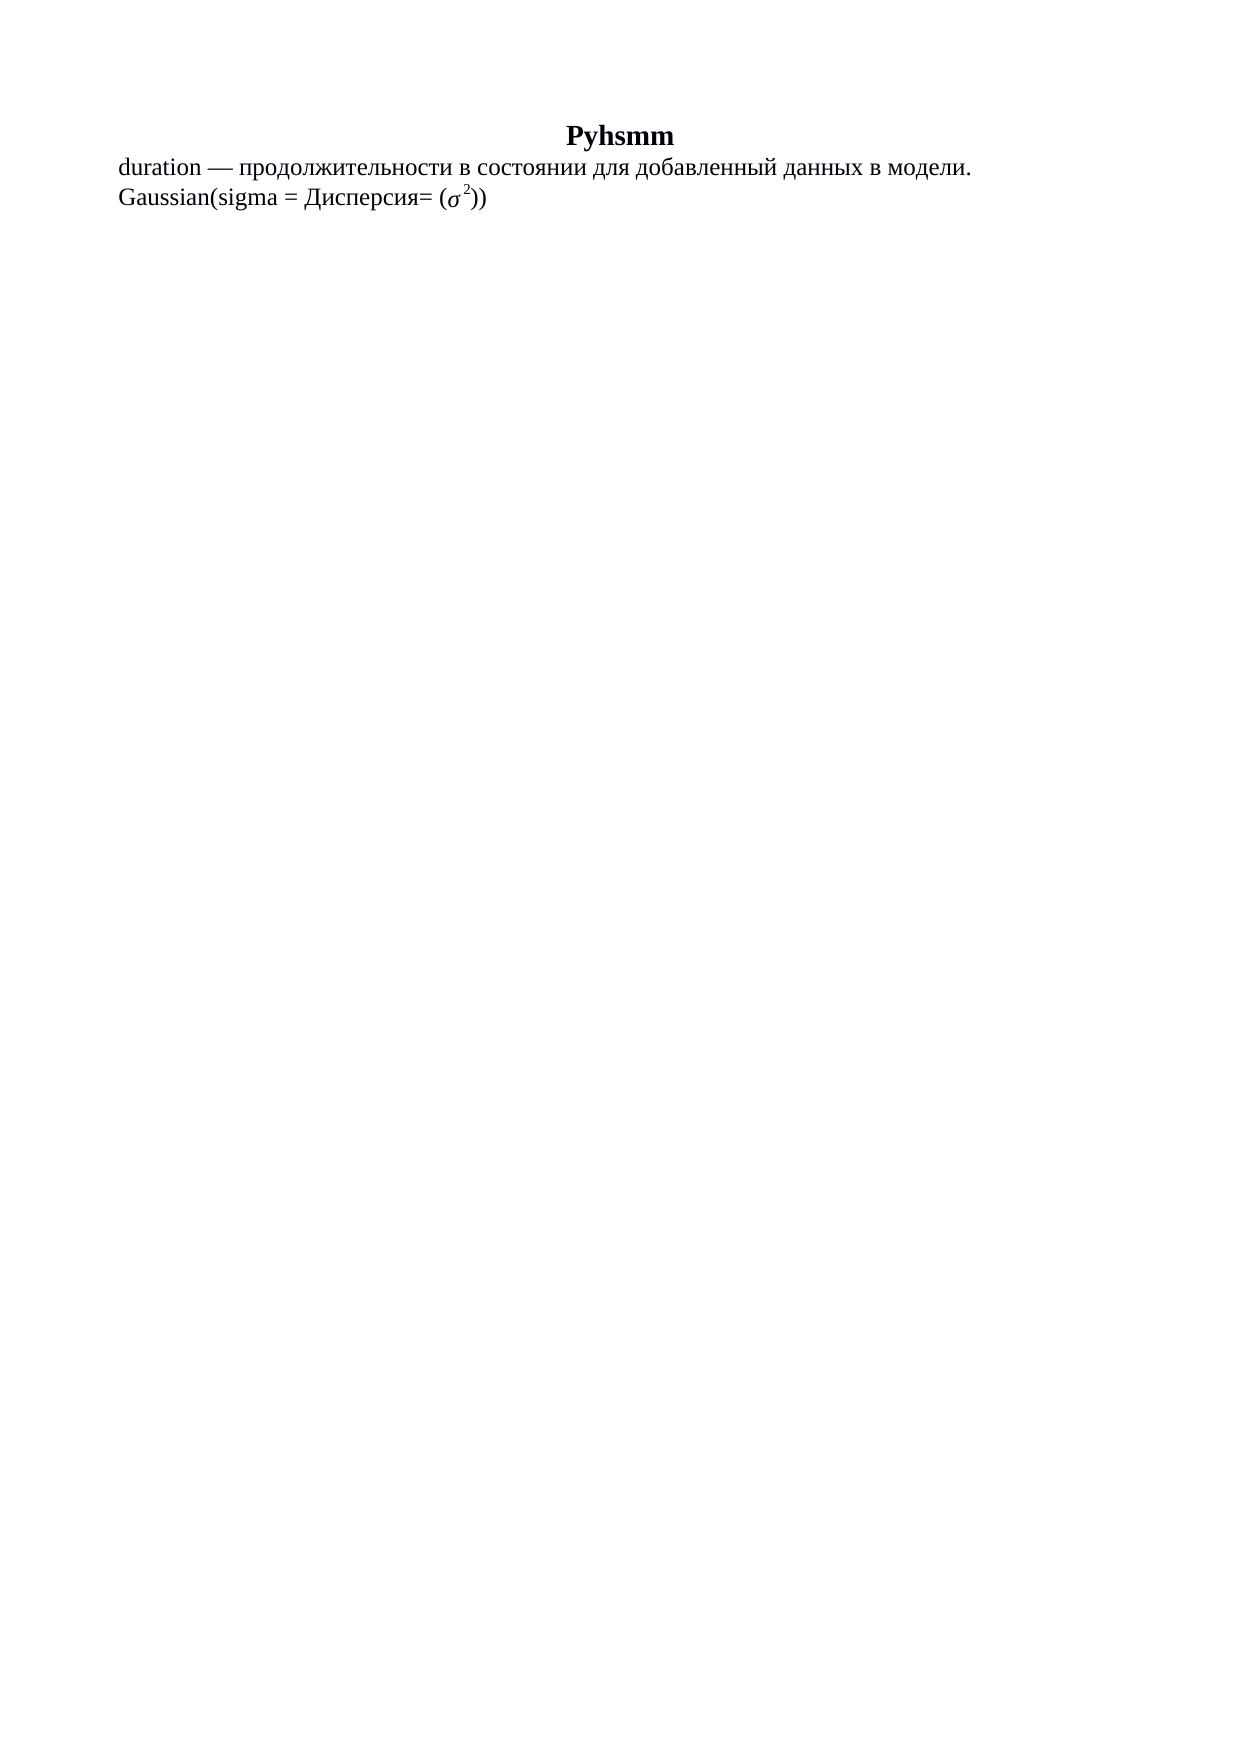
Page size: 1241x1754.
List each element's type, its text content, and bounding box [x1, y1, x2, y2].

text Pyhsmm [118, 118, 1122, 152]
text Gaussian(sigma = Дисперсия= ()) [118, 180, 1122, 212]
text duration — продолжительности в состоянии для добавленный данных в модели. [118, 152, 1122, 180]
